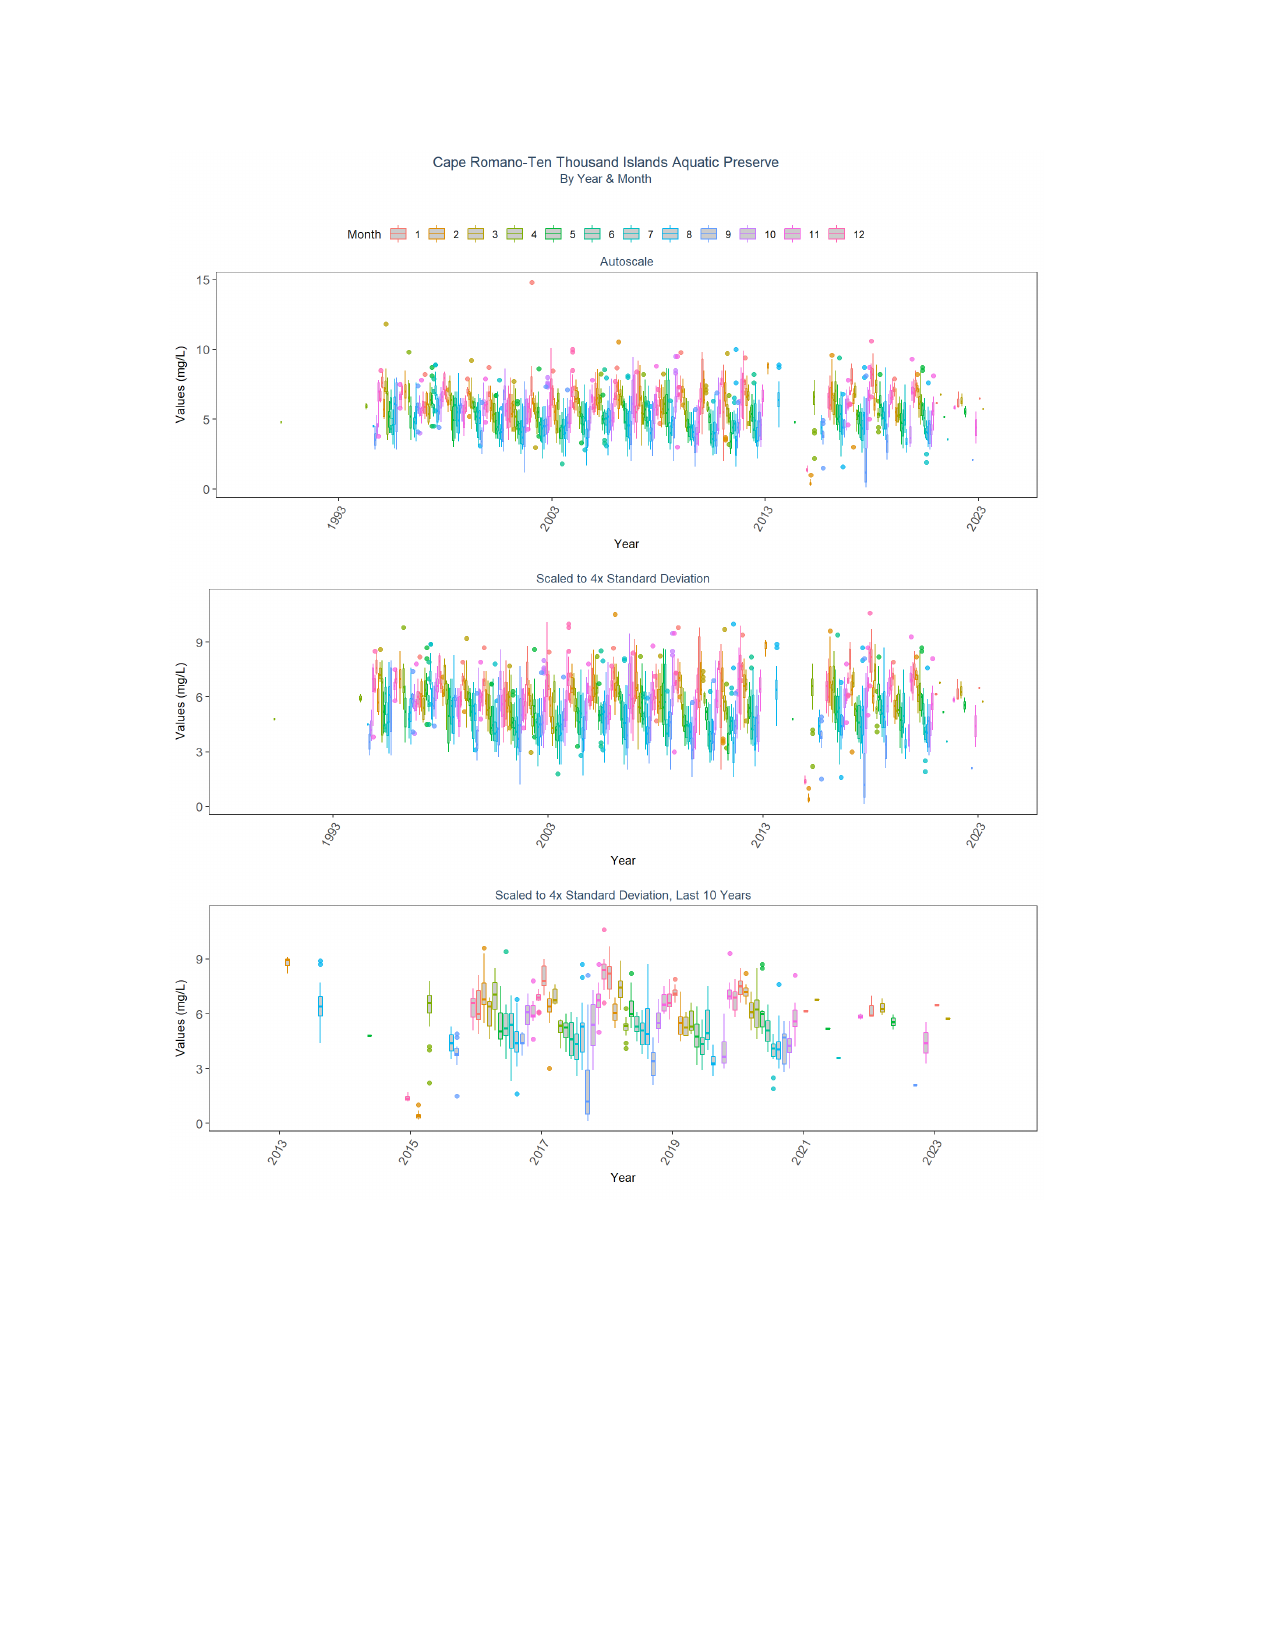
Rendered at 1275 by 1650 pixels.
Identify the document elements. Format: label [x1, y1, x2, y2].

picture [168, 150, 1044, 1200]
